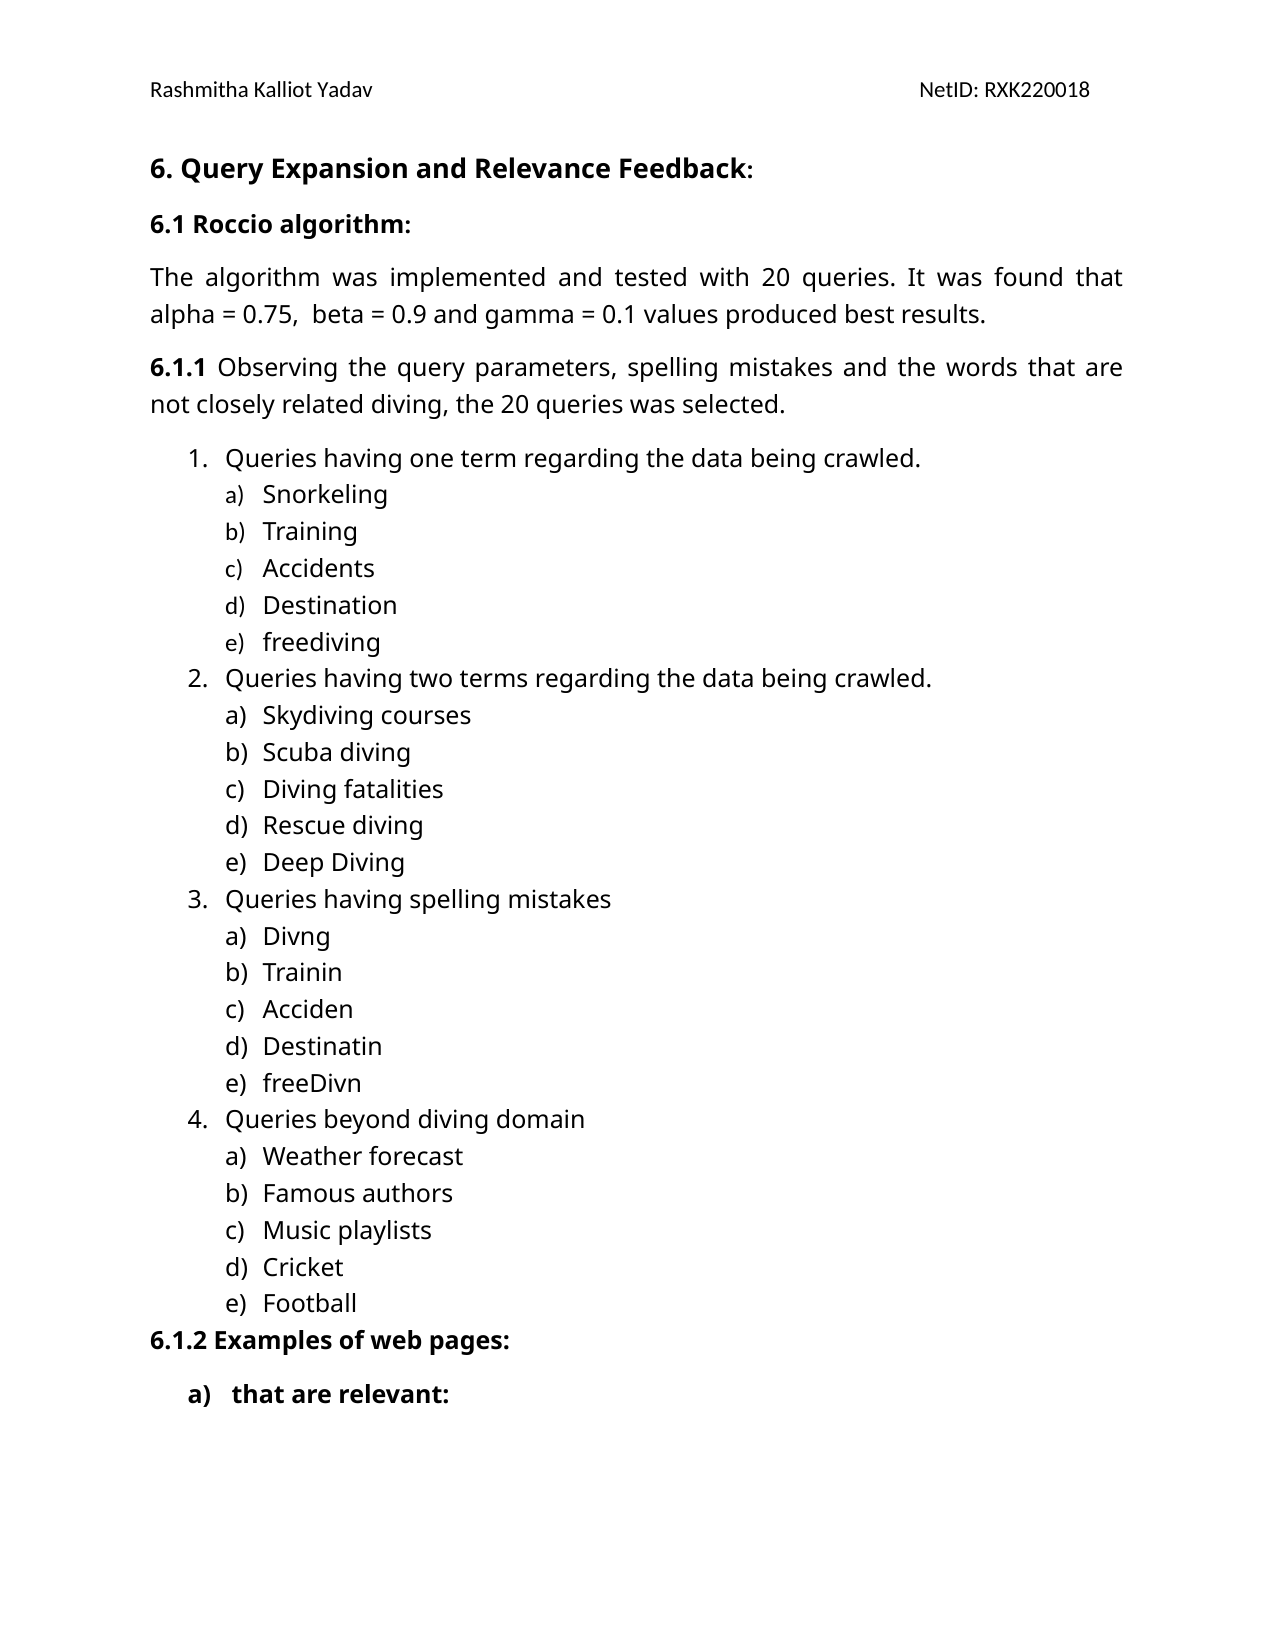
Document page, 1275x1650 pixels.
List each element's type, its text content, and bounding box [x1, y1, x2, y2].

text 6. Query Expansion and Relevance Feedback: [150, 150, 1125, 187]
list Weather forecast [225, 1139, 1125, 1173]
list freeDivn [225, 1065, 1125, 1099]
list that are relevant: [187, 1376, 1125, 1410]
list Deep Diving [225, 845, 1125, 879]
list Skydiving courses [225, 698, 1125, 732]
list Accidents [225, 551, 1125, 585]
list Destination [225, 587, 1125, 621]
list Famous authors [225, 1176, 1125, 1210]
list Rescue diving [225, 808, 1125, 842]
list Queries having one term regarding the data being crawled. [187, 440, 1125, 474]
text 6.1.1 Observing the query parameters, spelling mistakes and the words that are not closely related diving, the 20 queries was selected. [150, 350, 1125, 421]
text 6.1 Roccio algorithm: [150, 206, 1125, 241]
list Trainin [225, 955, 1125, 989]
list Destinatin [225, 1029, 1125, 1063]
list Music playlists [225, 1212, 1125, 1247]
list Scuba diving [225, 734, 1125, 768]
list Cricket [225, 1249, 1125, 1283]
list freediving [225, 624, 1125, 658]
list Diving fatalities [225, 771, 1125, 805]
list Queries having two terms regarding the data being crawled. [187, 661, 1125, 695]
text The algorithm was implemented and tested with 20 queries. It was found that alpha = 0.75, beta = 0.9 and gamma = 0.1 values produced best results. [150, 260, 1125, 331]
list Football [225, 1286, 1125, 1320]
list Acciden [225, 992, 1125, 1026]
list Queries beyond diving domain [187, 1102, 1125, 1136]
list Divng [225, 918, 1125, 952]
list Training [225, 514, 1125, 548]
list Queries having spelling mistakes [187, 882, 1125, 916]
text 6.1.2 Examples of web pages: [150, 1323, 1125, 1357]
list Snorkeling [225, 477, 1125, 511]
